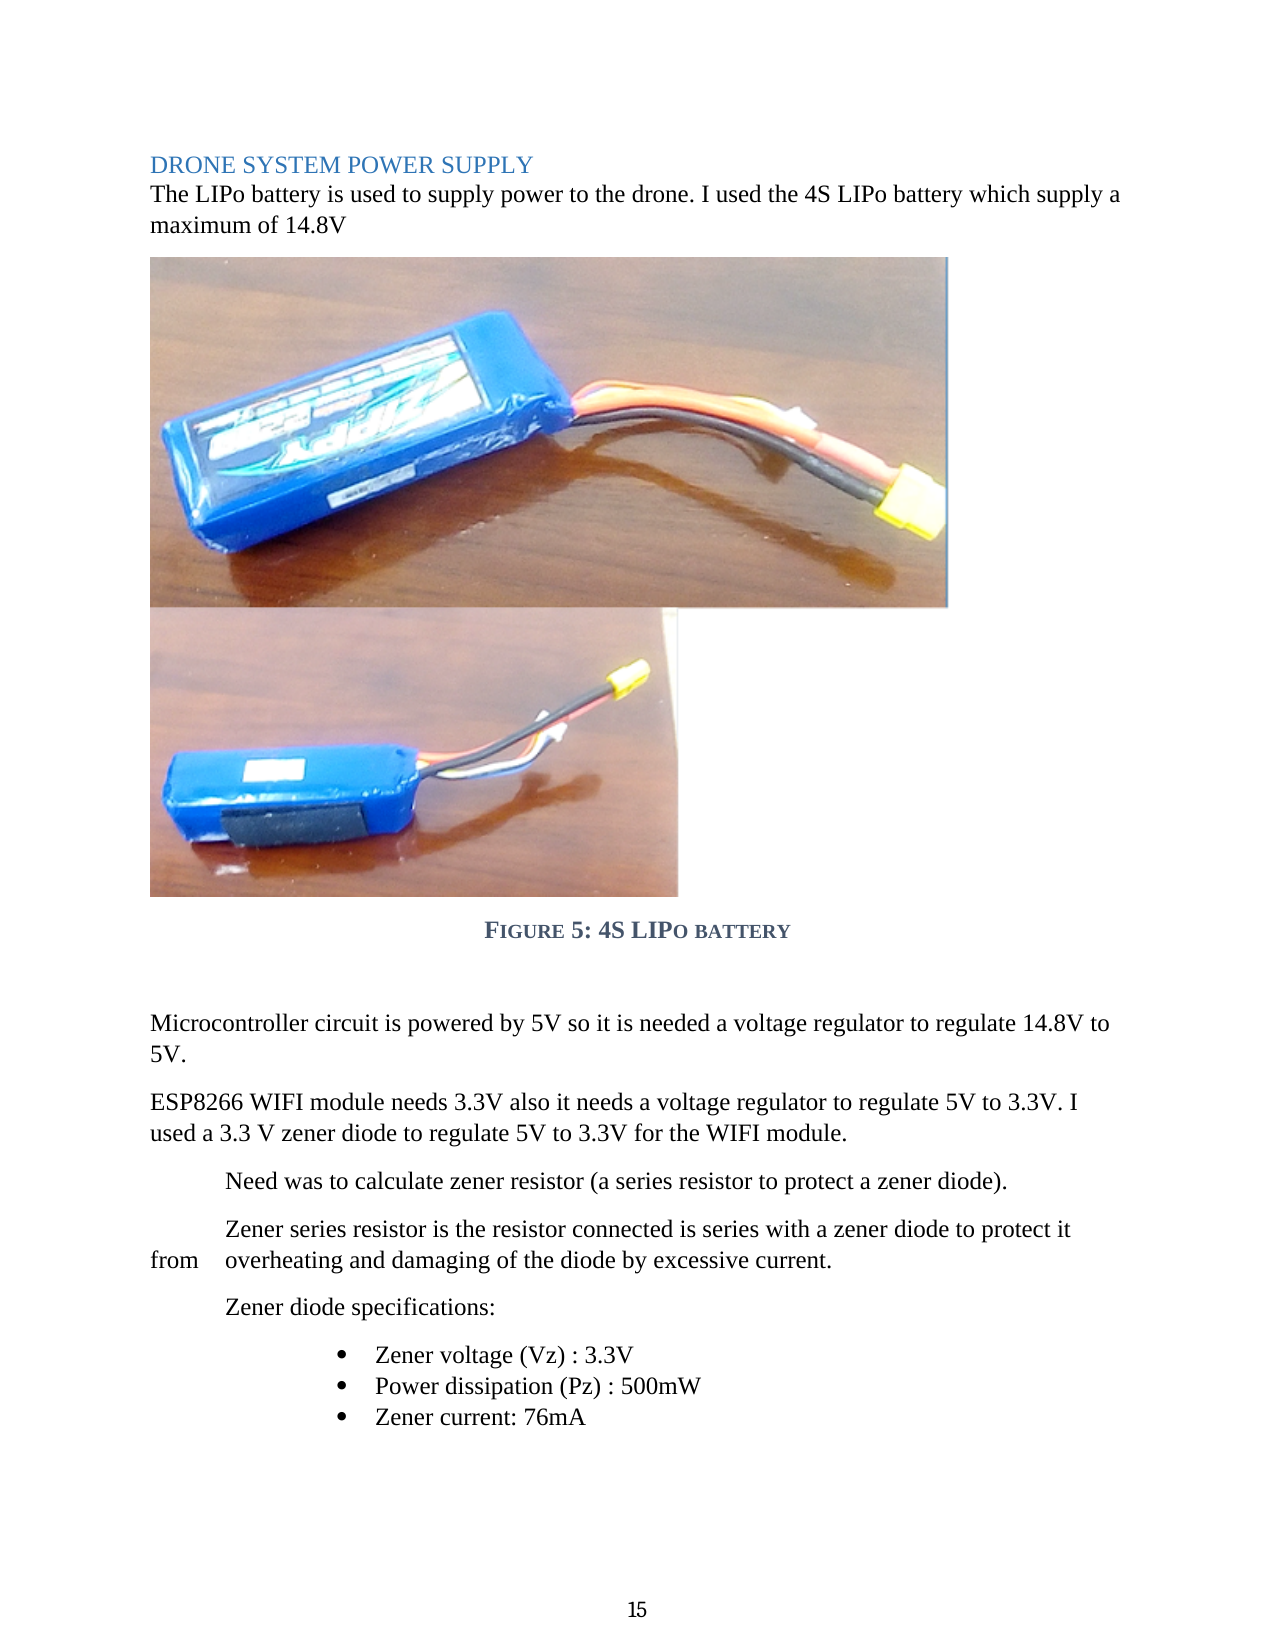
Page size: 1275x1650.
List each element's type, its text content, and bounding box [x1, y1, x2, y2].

text Microcontroller circuit is powered by 5V so it is needed a voltage regulator to regulate 14.8V to 5V. [150, 1008, 1125, 1068]
text Need was to calculate zener resistor (a series resistor to protect a zener diode). [150, 1166, 1125, 1195]
text ESP8266 WIFI module needs 3.3V also it needs a voltage regulator to regulate 5V to 3.3V. I used a 3.3 V zener diode to regulate 5V to 3.3V for the WIFI module. [150, 1087, 1125, 1147]
subtitle DRONE SYSTEM POWER SUPPLY [150, 150, 1125, 179]
list Zener voltage (Vz) : 3.3V [337, 1340, 1125, 1369]
text The LIPo battery is used to supply power to the drone. I used the 4S LIPo battery which supply a maximum of 14.8V [150, 179, 1125, 238]
picture [150, 257, 949, 897]
list Zener current: 76mA [337, 1402, 1125, 1431]
text Figure 5: 4S LIPo battery [150, 915, 1125, 944]
text Zener diode specifications: [150, 1292, 1125, 1321]
list Power dissipation (Pz) : 500mW [337, 1371, 1125, 1400]
text Zener series resistor is the resistor connected is series with a zener diode to protect it from overheating and damaging of the diode by excessive current. [150, 1214, 1125, 1273]
